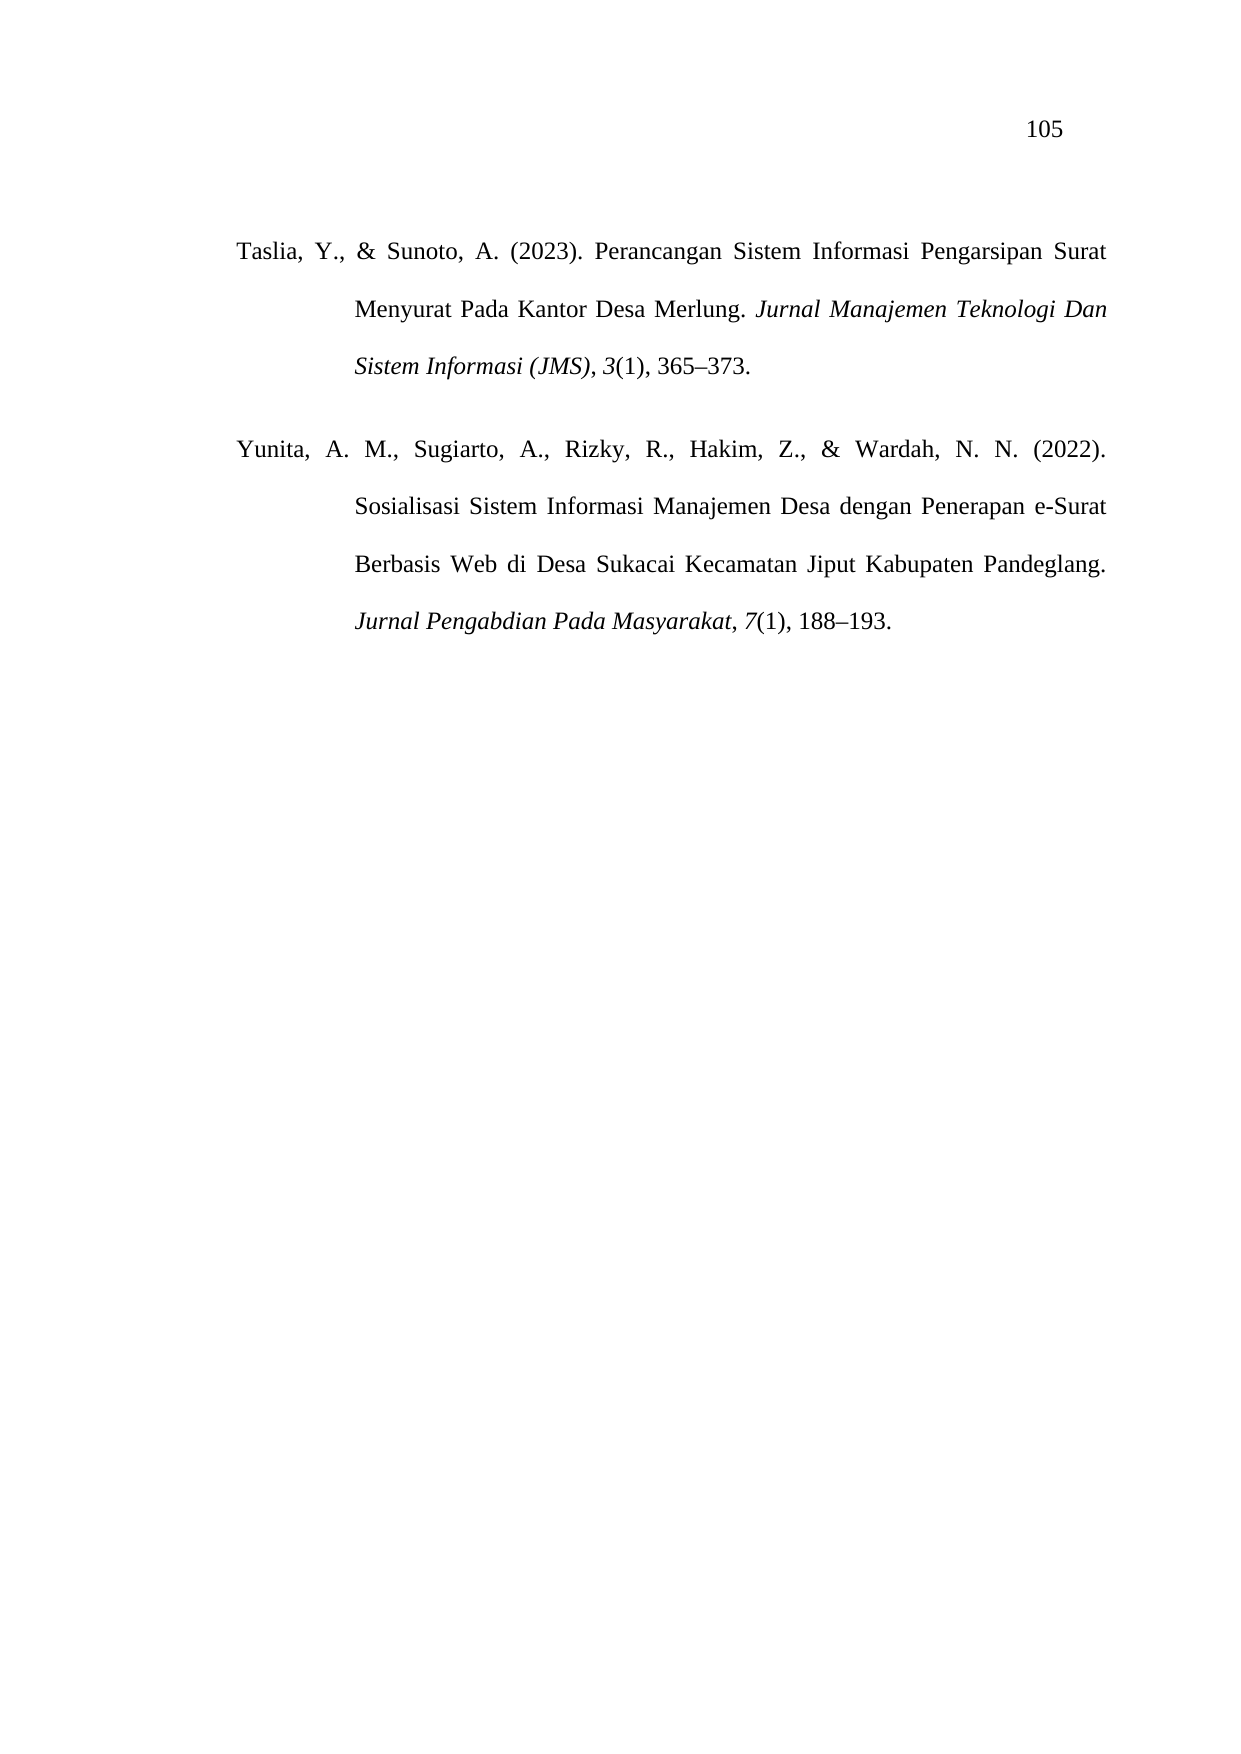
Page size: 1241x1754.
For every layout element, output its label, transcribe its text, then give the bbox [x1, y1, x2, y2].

text Yunita, A. M., Sugiarto, A., Rizky, R., Hakim, Z., & Wardah, N. N. (2022). Sosialisasi Sistem Informasi Manajemen Desa dengan Penerapan e-Surat Berbasis Web di Desa Sukacai Kecamatan Jiput Kabupaten Pandeglang. Jurnal Pengabdian Pada Masyarakat, 7(1), 188–193. [236, 434, 1107, 635]
text Taslia, Y., & Sunoto, A. (2023). Perancangan Sistem Informasi Pengarsipan Surat Menyurat Pada Kantor Desa Merlung. Jurnal Manajemen Teknologi Dan Sistem Informasi (JMS), 3(1), 365–373. [236, 236, 1107, 380]
